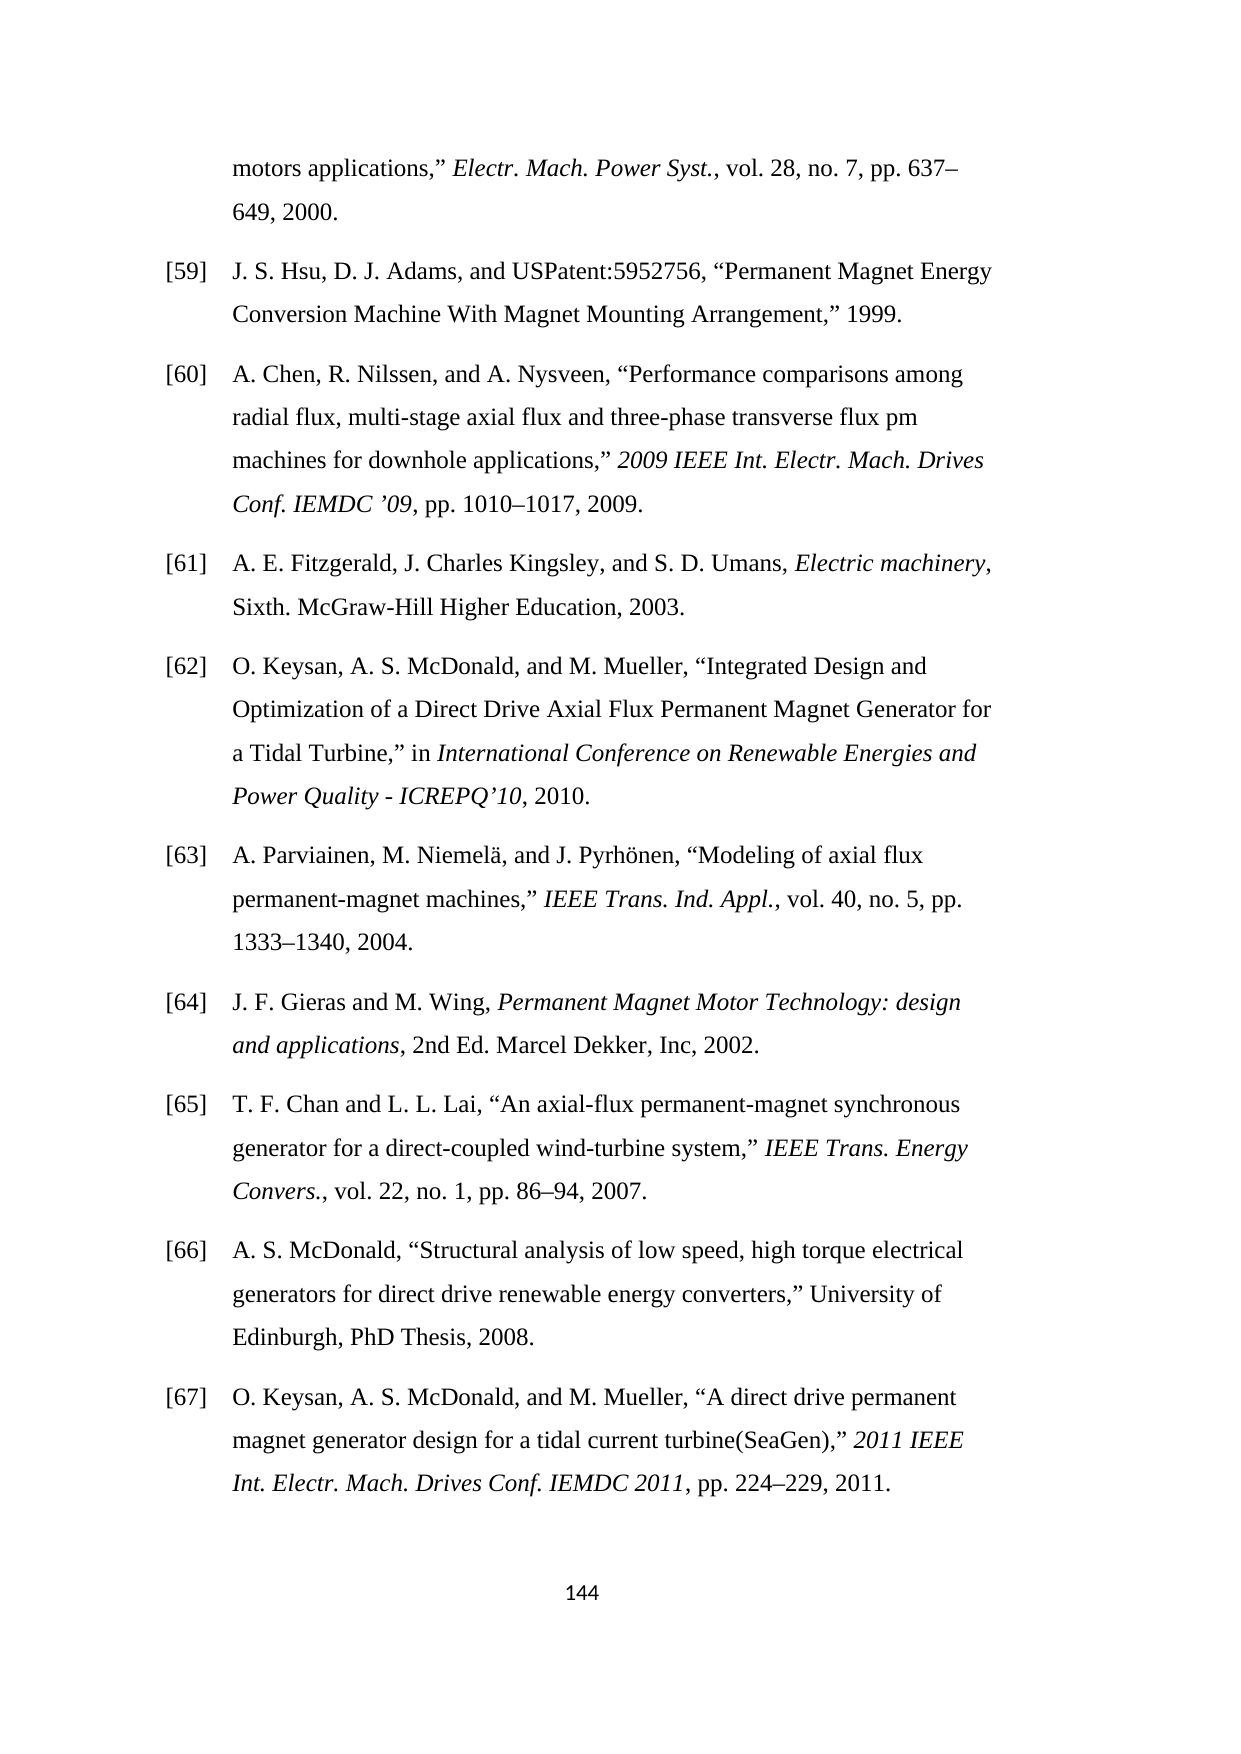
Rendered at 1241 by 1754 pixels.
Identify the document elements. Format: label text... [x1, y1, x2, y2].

text [67] O. Keysan, A. S. McDonald, and M. Mueller, “A direct drive permanent magnet generator design for a tidal current turbine(SeaGen),” 2011 IEEE Int. Electr. Mach. Drives Conf. IEMDC 2011, pp. 224–229, 2011. [165, 1382, 998, 1497]
text [60] A. Chen, R. Nilssen, and A. Nysveen, “Performance comparisons among radial flux, multi-stage axial flux and three-phase transverse flux pm machines for downhole applications,” 2009 IEEE Int. Electr. Mach. Drives Conf. IEMDC ’09, pp. 1010–1017, 2009. [165, 359, 998, 517]
text [63] A. Parviainen, M. Niemelä, and J. Pyrhönen, “Modeling of axial flux permanent-magnet machines,” IEEE Trans. Ind. Appl., vol. 40, no. 5, pp. 1333–1340, 2004. [165, 841, 998, 956]
text [62] O. Keysan, A. S. McDonald, and M. Mueller, “Integrated Design and Optimization of a Direct Drive Axial Flux Permanent Magnet Generator for a Tidal Turbine,” in International Conference on Renewable Energies and Power Quality - ICREPQ’10, 2010. [165, 651, 998, 809]
text [64] J. F. Gieras and M. Wing, Permanent Magnet Motor Technology: design and applications, 2nd Ed. Marcel Dekker, Inc, 2002. [165, 987, 998, 1058]
text [66] A. S. McDonald, “Structural analysis of low speed, high torque electrical generators for direct drive renewable energy converters,” University of Edinburgh, PhD Thesis, 2008. [165, 1236, 998, 1351]
text [61] A. E. Fitzgerald, J. Charles Kingsley, and S. D. Umans, Electric machinery, Sixth. McGraw-Hill Higher Education, 2003. [165, 548, 998, 620]
text [65] T. F. Chan and L. L. Lai, “An axial-flux permanent-magnet synchronous generator for a direct-coupled wind-turbine system,” IEEE Trans. Energy Convers., vol. 22, no. 1, pp. 86–94, 2007. [165, 1089, 998, 1204]
text [59] J. S. Hsu, D. J. Adams, and USPatent:5952756, “Permanent Magnet Energy Conversion Machine With Magnet Mounting Arrangement,” 1999. [165, 256, 998, 328]
